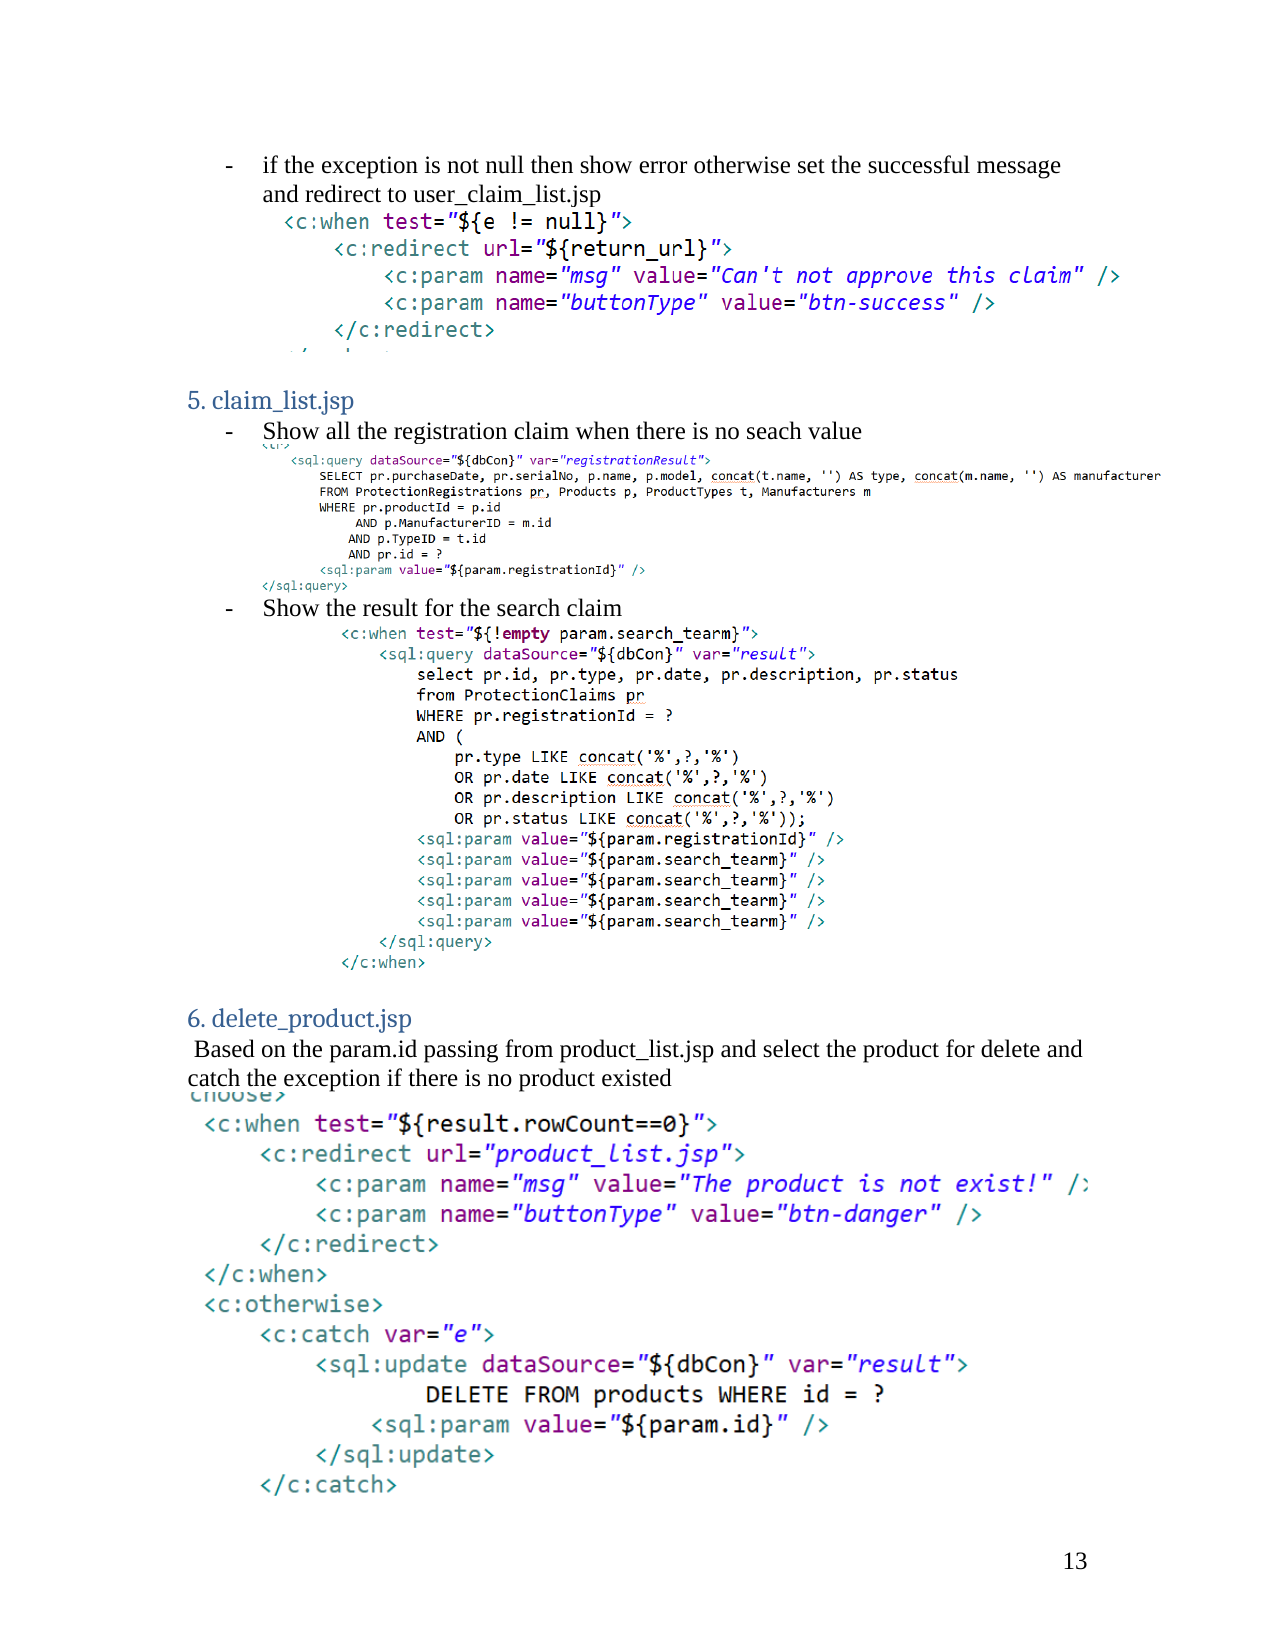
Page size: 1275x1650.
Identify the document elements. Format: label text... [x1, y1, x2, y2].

picture [187, 621, 1088, 971]
subtitle 5. claim_list.jsp [187, 385, 1087, 416]
list Show the result for the search claim [225, 593, 1087, 621]
list if the exception is not null then show error otherwise set the successful message and redirect to user_claim_list.jsp [225, 150, 1087, 207]
list Show all the registration claim when there is no seach value [225, 416, 1087, 444]
subtitle 6. delete_product.jsp [187, 1003, 1087, 1034]
picture [262, 444, 1163, 593]
text Based on the param.id passing from product_list.jsp and select the product for delete and catch the exception if there is no product existed [187, 1034, 1087, 1092]
picture [262, 207, 1163, 352]
picture [187, 1092, 1088, 1513]
